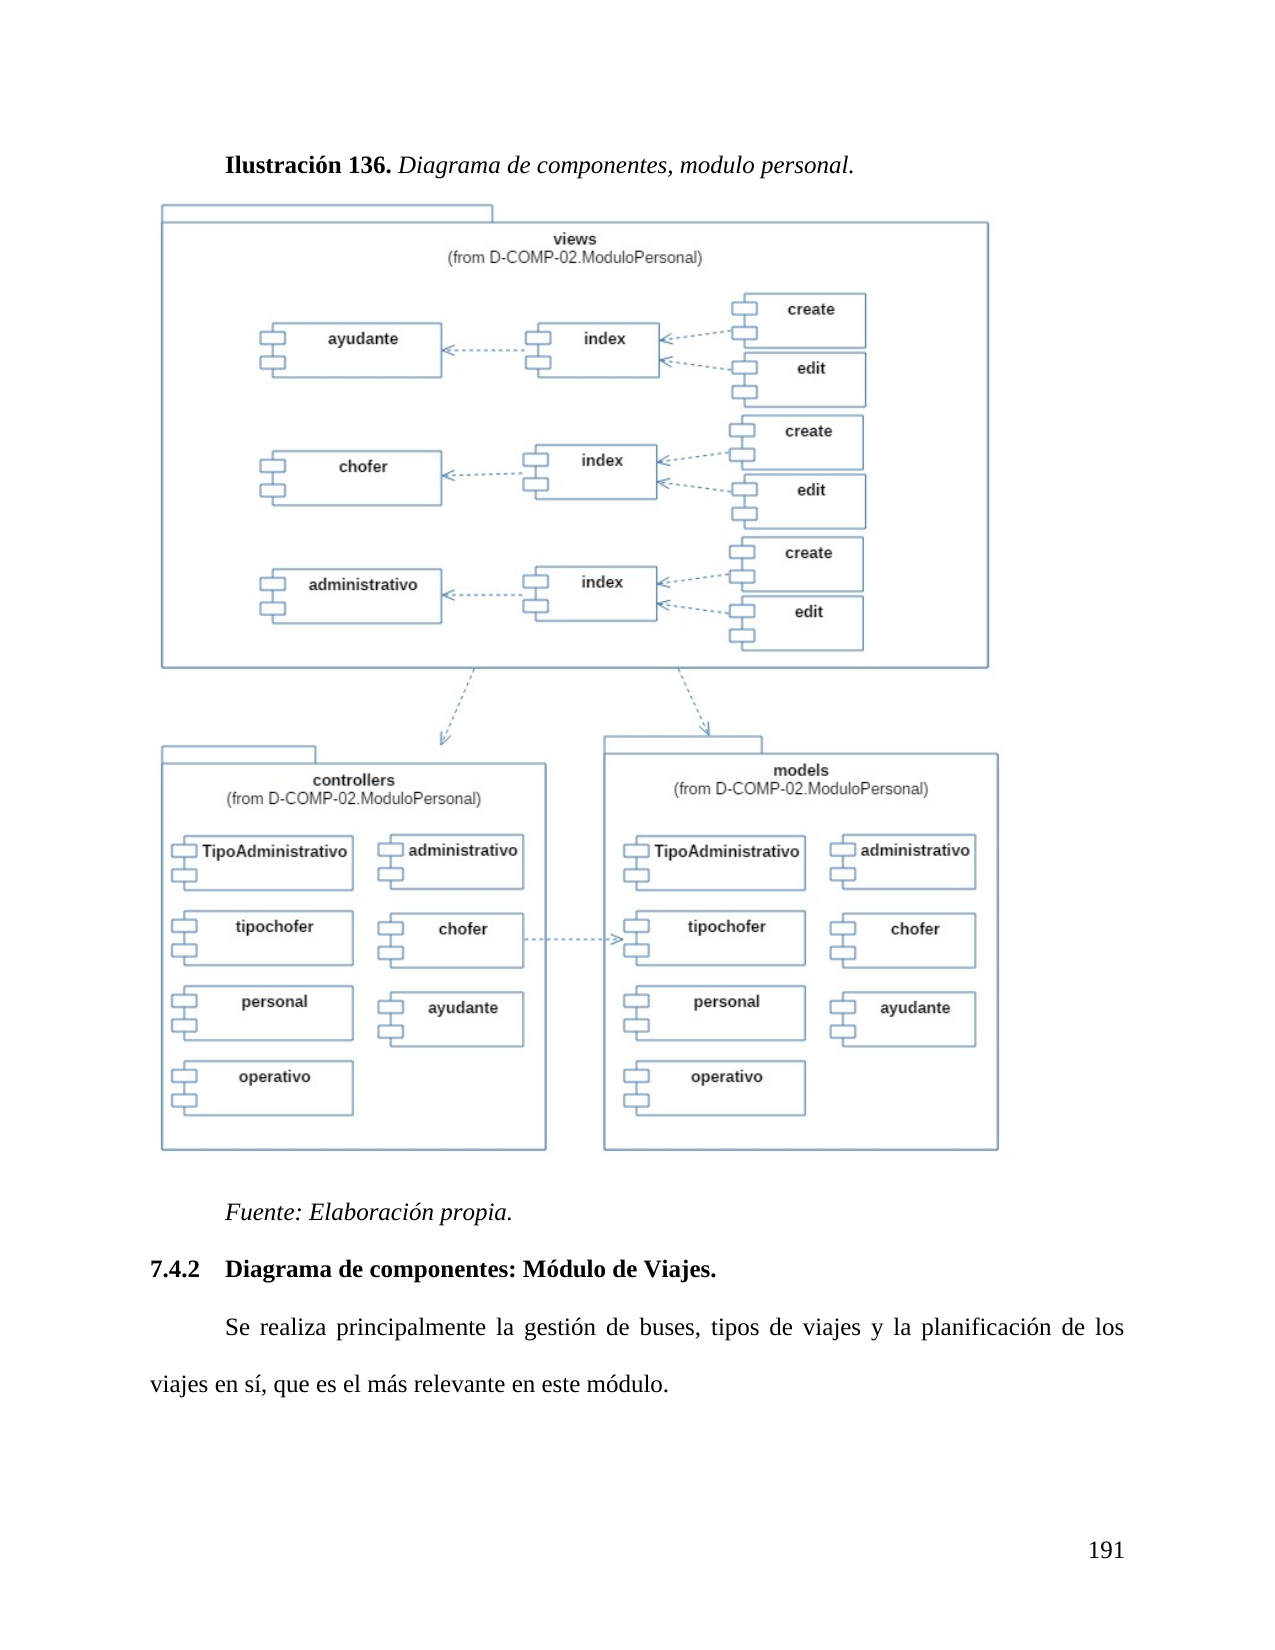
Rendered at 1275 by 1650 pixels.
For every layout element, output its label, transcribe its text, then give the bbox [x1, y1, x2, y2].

text Ilustración 136. Diagrama de componentes, modulo personal. [150, 150, 1125, 179]
text Se realiza principalmente la gestión de buses, tipos de viajes y la planificación de los viajes en sí, que es el más relevante en este módulo. [150, 1312, 1125, 1398]
subtitle Diagrama de componentes: Módulo de Viajes. [150, 1254, 1125, 1283]
text Fuente: Elaboración propia. [150, 1197, 1125, 1226]
picture [150, 193, 1047, 1169]
